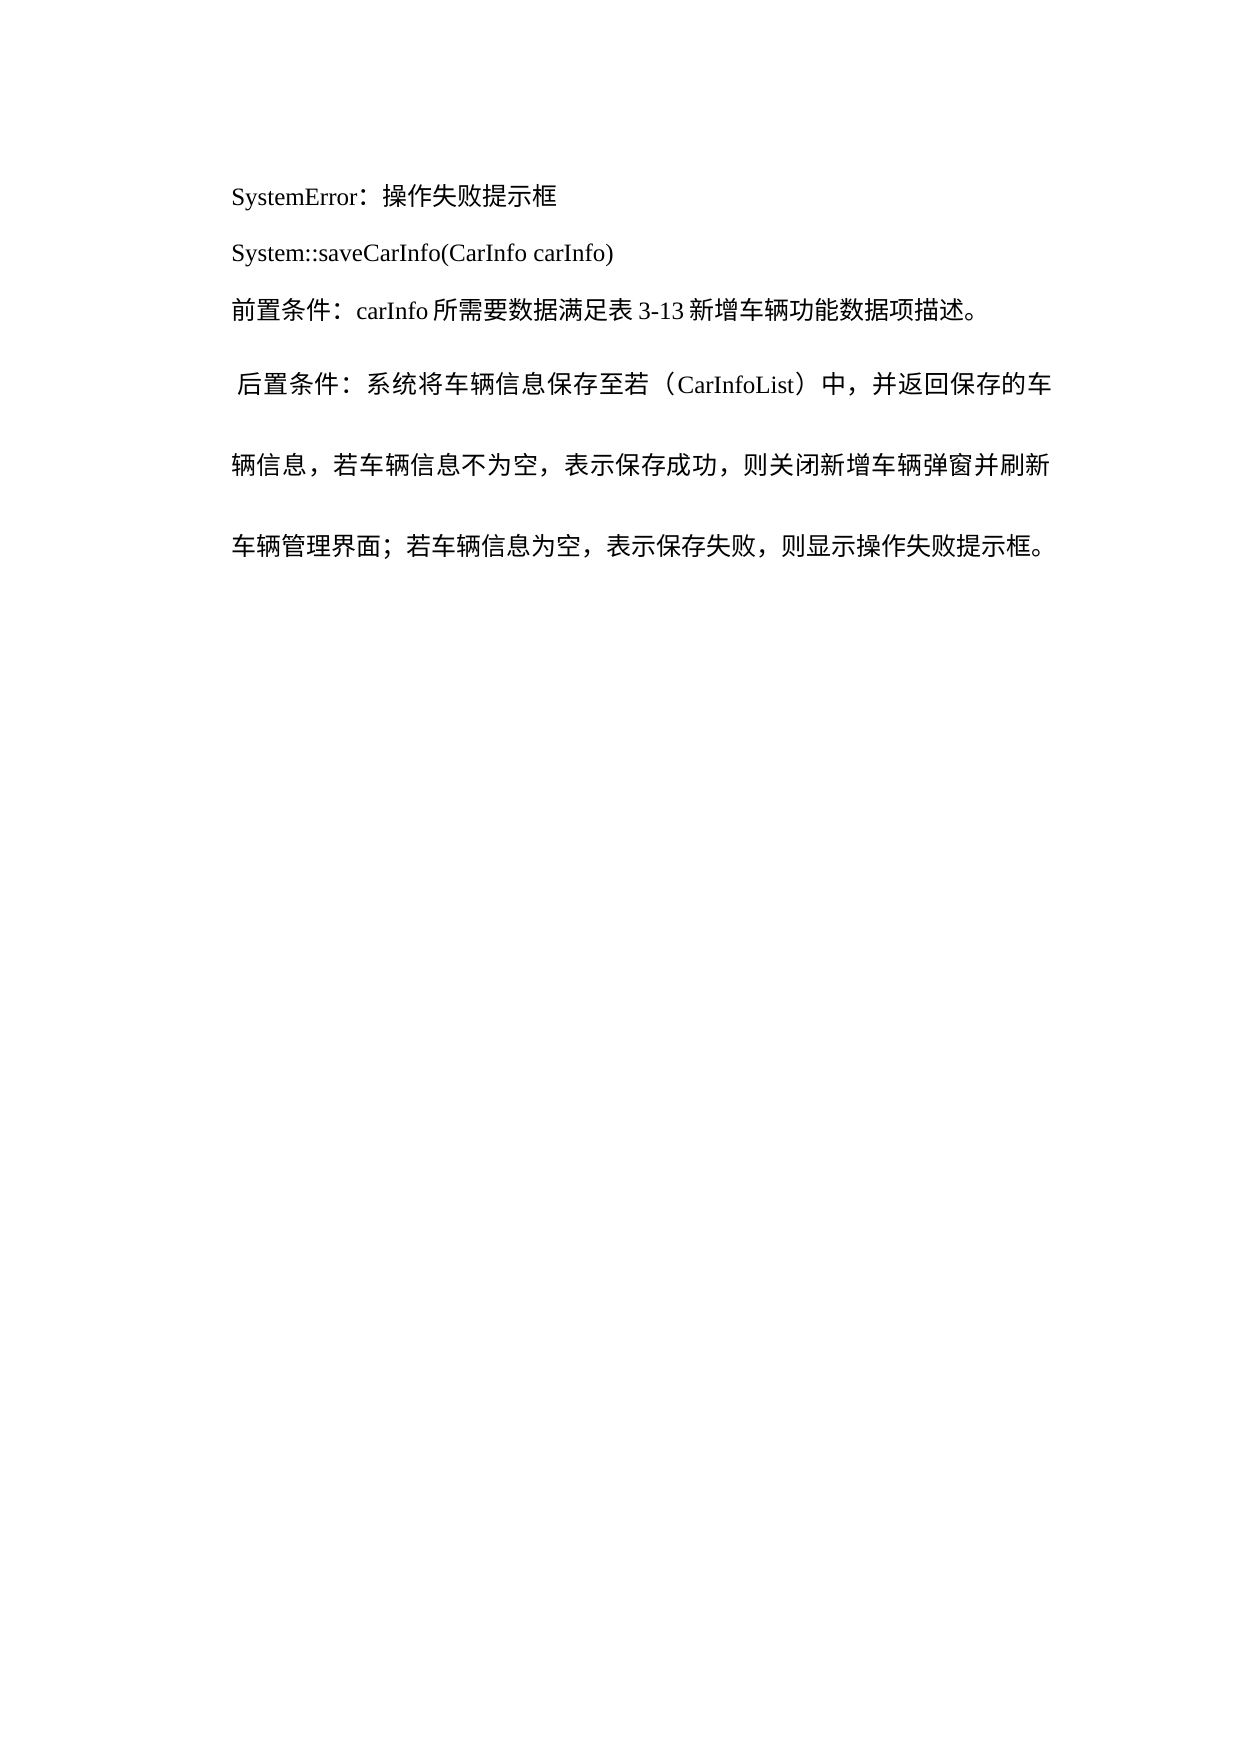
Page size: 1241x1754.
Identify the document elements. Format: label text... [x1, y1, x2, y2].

text SystemError：操作失败提示框 [187, 162, 1053, 227]
text 前置条件：carInfo所需要数据满足表3-13新增车辆功能数据项描述。 [231, 276, 1053, 341]
text System::saveCarInfo(CarInfo carInfo) [231, 236, 1053, 268]
text 后置条件：系统将车辆信息保存至若（CarInfoList）中，并返回保存的车辆信息，若车辆信息不为空，表示保存成功，则关闭新增车辆弹窗并刷新车辆管理界面；若车辆信息为空，表示保存失败，则显示操作失败提示框。 [231, 350, 1053, 577]
